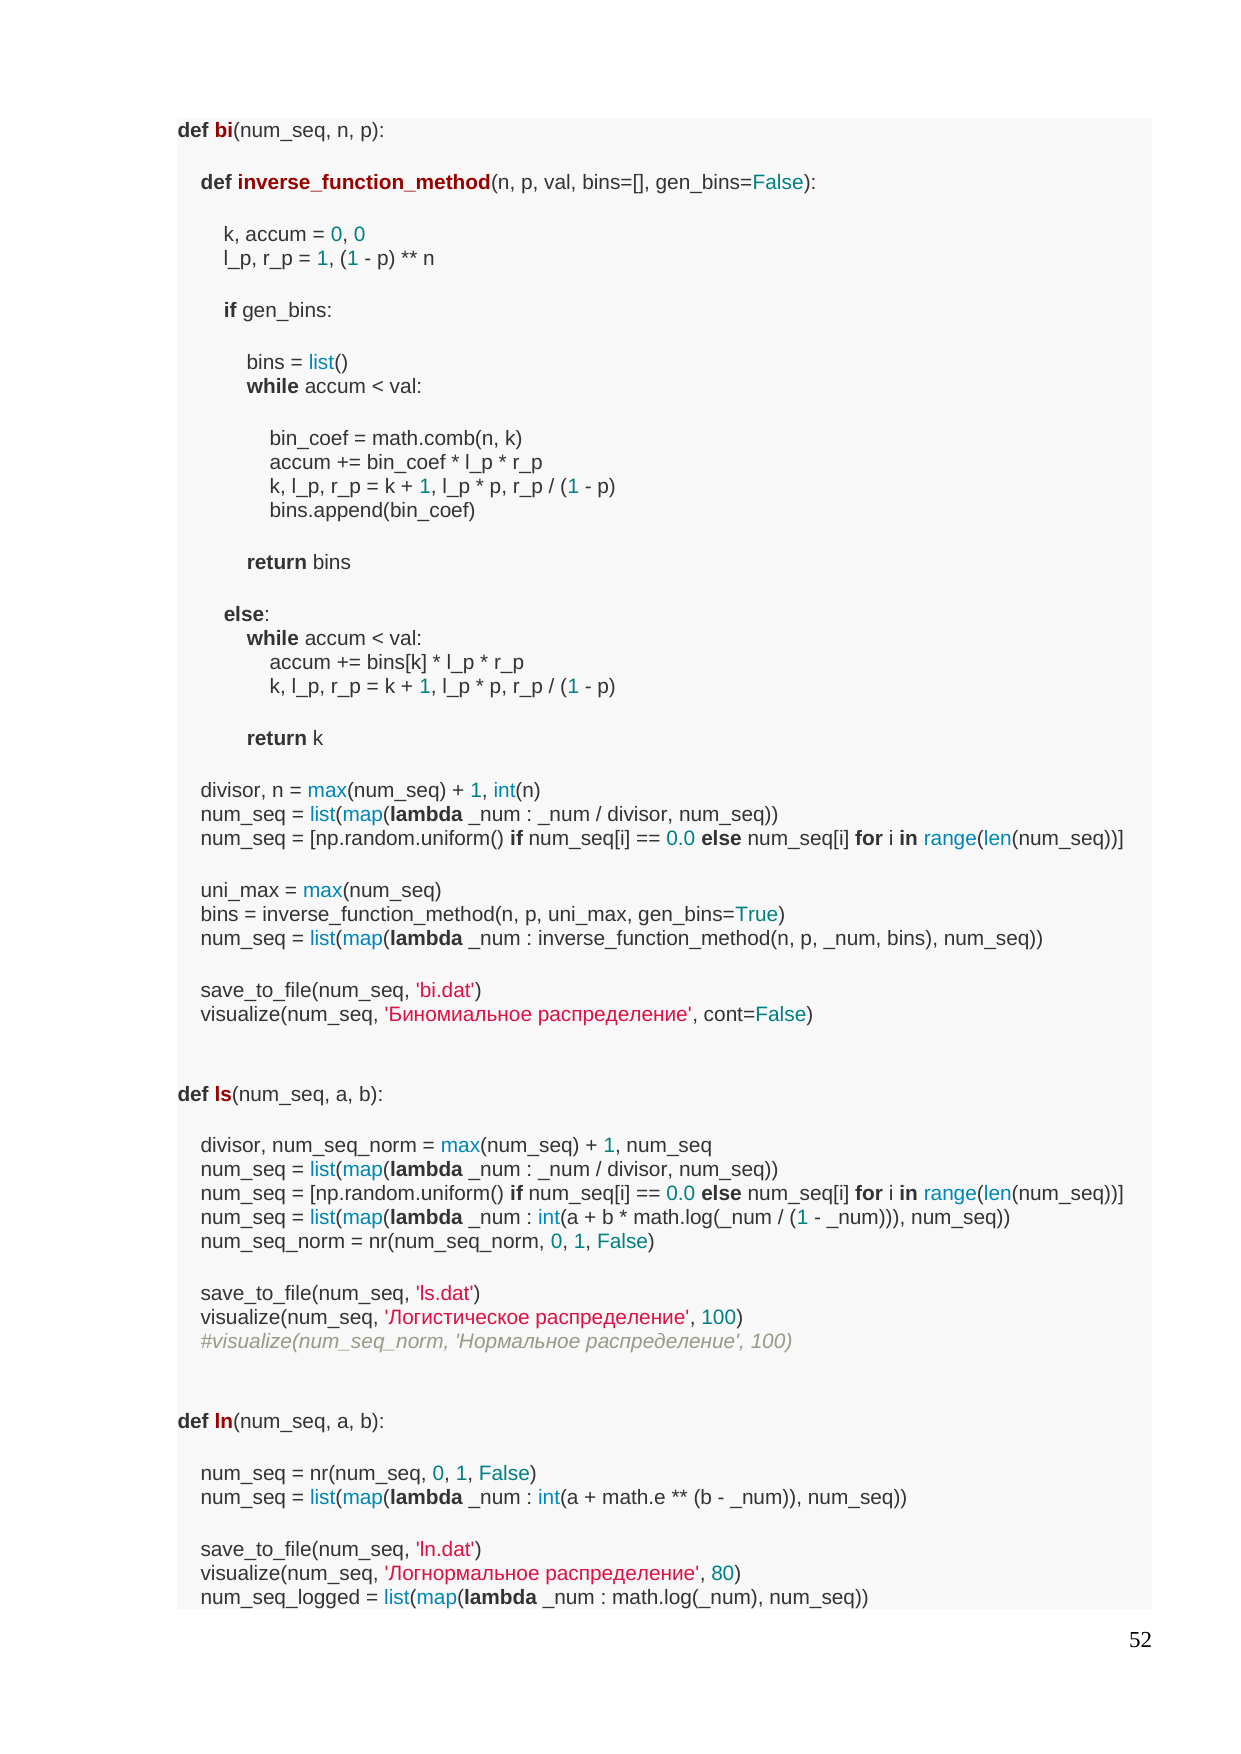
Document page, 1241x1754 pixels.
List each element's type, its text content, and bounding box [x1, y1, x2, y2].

text return bins [177, 550, 1152, 574]
text if gen_bins: [177, 298, 1152, 322]
text bins = inverse_function_method(n, p, uni_max, gen_bins=True) [177, 901, 1152, 925]
text save_to_file(num_seq, 'ls.dat') [177, 1281, 1152, 1305]
text num_seq = list(map(lambda _num : inverse_function_method(n, p, _num, bins), num_seq)) [177, 925, 1152, 949]
text num_seq_norm = nr(num_seq_norm, 0, 1, False) [177, 1229, 1152, 1253]
text while accum < val: [177, 626, 1152, 650]
text bins = list() [177, 350, 1152, 374]
text num_seq = list(map(lambda _num : int(a + b * math.log(_num / (1 - _num))), num_seq)) [177, 1205, 1152, 1229]
text num_seq = [np.random.uniform() if num_seq[i] == 0.0 else num_seq[i] for i in range(len(num_seq))] [177, 1181, 1152, 1205]
text k, accum = 0, 0 [177, 222, 1152, 246]
text divisor, n = max(num_seq) + 1, int(n) [177, 778, 1152, 802]
text return k [177, 726, 1152, 749]
text save_to_file(num_seq, 'ln.dat') [177, 1537, 1152, 1561]
text visualize(num_seq, 'Логнормальное распределение', 80) [177, 1561, 1152, 1585]
text bin_coef = math.comb(n, k) [177, 426, 1152, 450]
text def bi(num_seq, n, p): [177, 118, 1152, 142]
text bins.append(bin_coef) [177, 498, 1152, 522]
text visualize(num_seq, 'Биномиальное распределение', cont=False) [177, 1001, 1152, 1025]
text def ls(num_seq, a, b): [177, 1081, 1152, 1105]
text visualize(num_seq, 'Логистическое распределение', 100) [177, 1305, 1152, 1329]
text num_seq = [np.random.uniform() if num_seq[i] == 0.0 else num_seq[i] for i in range(len(num_seq))] [177, 826, 1152, 849]
text def inverse_function_method(n, p, val, bins=[], gen_bins=False): [177, 170, 1152, 194]
text while accum < val: [177, 374, 1152, 398]
text accum += bins[k] * l_p * r_p [177, 650, 1152, 674]
text l_p, r_p = 1, (1 - p) ** n [177, 246, 1152, 270]
text k, l_p, r_p = k + 1, l_p * p, r_p / (1 - p) [177, 474, 1152, 498]
text num_seq = list(map(lambda _num : int(a + math.e ** (b - _num)), num_seq)) [177, 1485, 1152, 1509]
text num_seq = list(map(lambda _num : _num / divisor, num_seq)) [177, 802, 1152, 826]
text #visualize(num_seq_norm, 'Нормальное распределение', 100) [177, 1329, 1152, 1353]
text k, l_p, r_p = k + 1, l_p * p, r_p / (1 - p) [177, 674, 1152, 698]
text num_seq = nr(num_seq, 0, 1, False) [177, 1461, 1152, 1485]
text num_seq = list(map(lambda _num : _num / divisor, num_seq)) [177, 1157, 1152, 1181]
text def ln(num_seq, a, b): [177, 1409, 1152, 1433]
text else: [177, 602, 1152, 626]
text accum += bin_coef * l_p * r_p [177, 450, 1152, 474]
text divisor, num_seq_norm = max(num_seq) + 1, num_seq [177, 1133, 1152, 1157]
text save_to_file(num_seq, 'bi.dat') [177, 977, 1152, 1001]
text uni_max = max(num_seq) [177, 877, 1152, 901]
text num_seq_logged = list(map(lambda _num : math.log(_num), num_seq)) [177, 1585, 1152, 1609]
